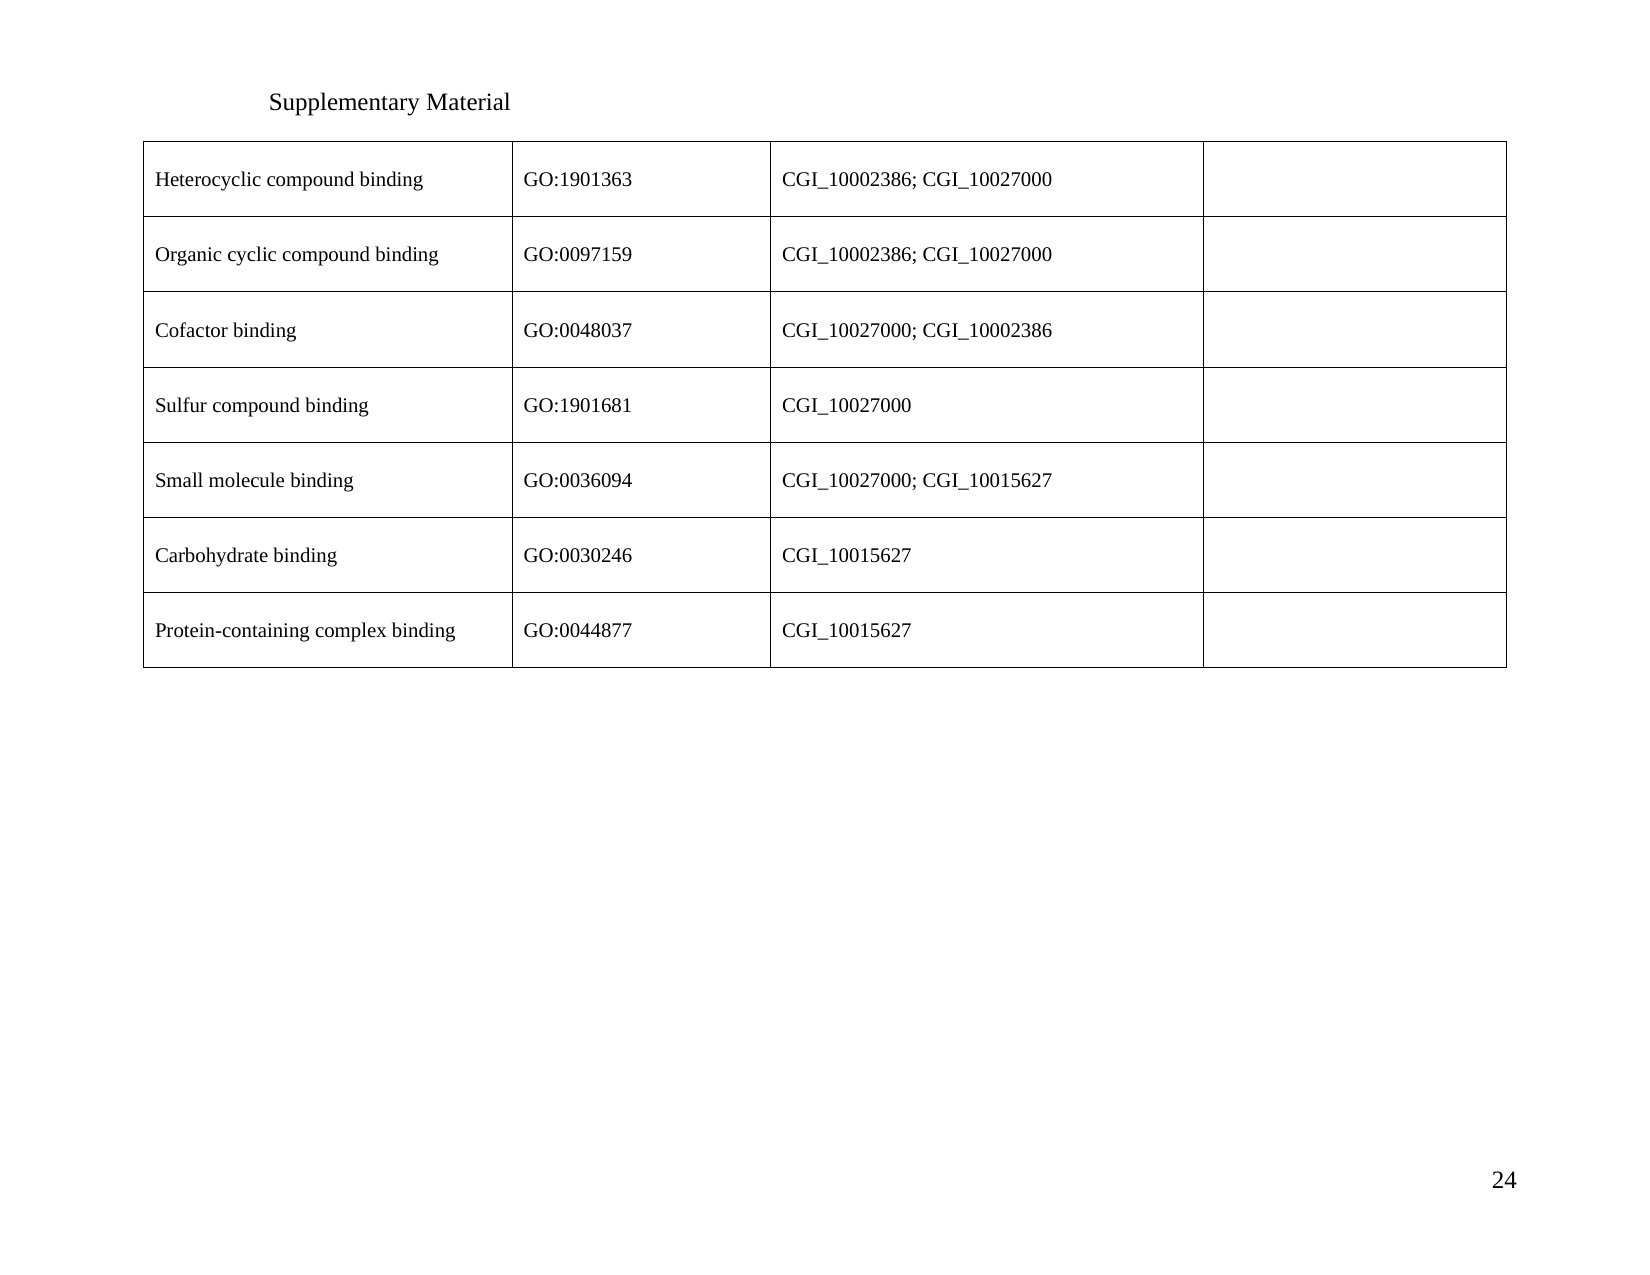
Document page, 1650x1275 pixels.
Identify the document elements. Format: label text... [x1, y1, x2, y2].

table_cell [1204, 368, 1506, 442]
table_cell CGI_10015627 [771, 593, 1203, 667]
table_cell CGI_10027000; CGI_10015627 [771, 443, 1203, 517]
table_cell [1204, 518, 1506, 592]
table_cell GO:0036094 [513, 443, 770, 517]
table_cell GO:1901363 [513, 142, 770, 216]
table_cell [1204, 142, 1506, 216]
table_cell GO:0044877 [513, 593, 770, 667]
table_cell [1204, 217, 1506, 291]
table_cell Heterocyclic compound binding [144, 142, 512, 216]
table_cell GO:0048037 [513, 292, 770, 367]
table_cell [1204, 593, 1506, 667]
table_cell CGI_10002386; CGI_10027000 [771, 217, 1203, 291]
table_cell CGI_10027000; CGI_10002386 [771, 292, 1203, 367]
table_cell Organic cyclic compound binding [144, 217, 512, 291]
table_cell GO:0030246 [513, 518, 770, 592]
table_cell CGI_10002386; CGI_10027000 [771, 142, 1203, 216]
table_cell [1204, 292, 1506, 367]
table_cell Cofactor binding [144, 292, 512, 367]
table_cell [1204, 443, 1506, 517]
table_cell GO:0097159 [513, 217, 770, 291]
table_cell CGI_10015627 [771, 518, 1203, 592]
table_cell CGI_10027000 [771, 368, 1203, 442]
table_cell GO:1901681 [513, 368, 770, 442]
table_cell Protein-containing complex binding [144, 593, 512, 667]
table_cell Small molecule binding [144, 443, 512, 517]
table_cell Carbohydrate binding [144, 518, 512, 592]
table_cell Sulfur compound binding [144, 368, 512, 442]
